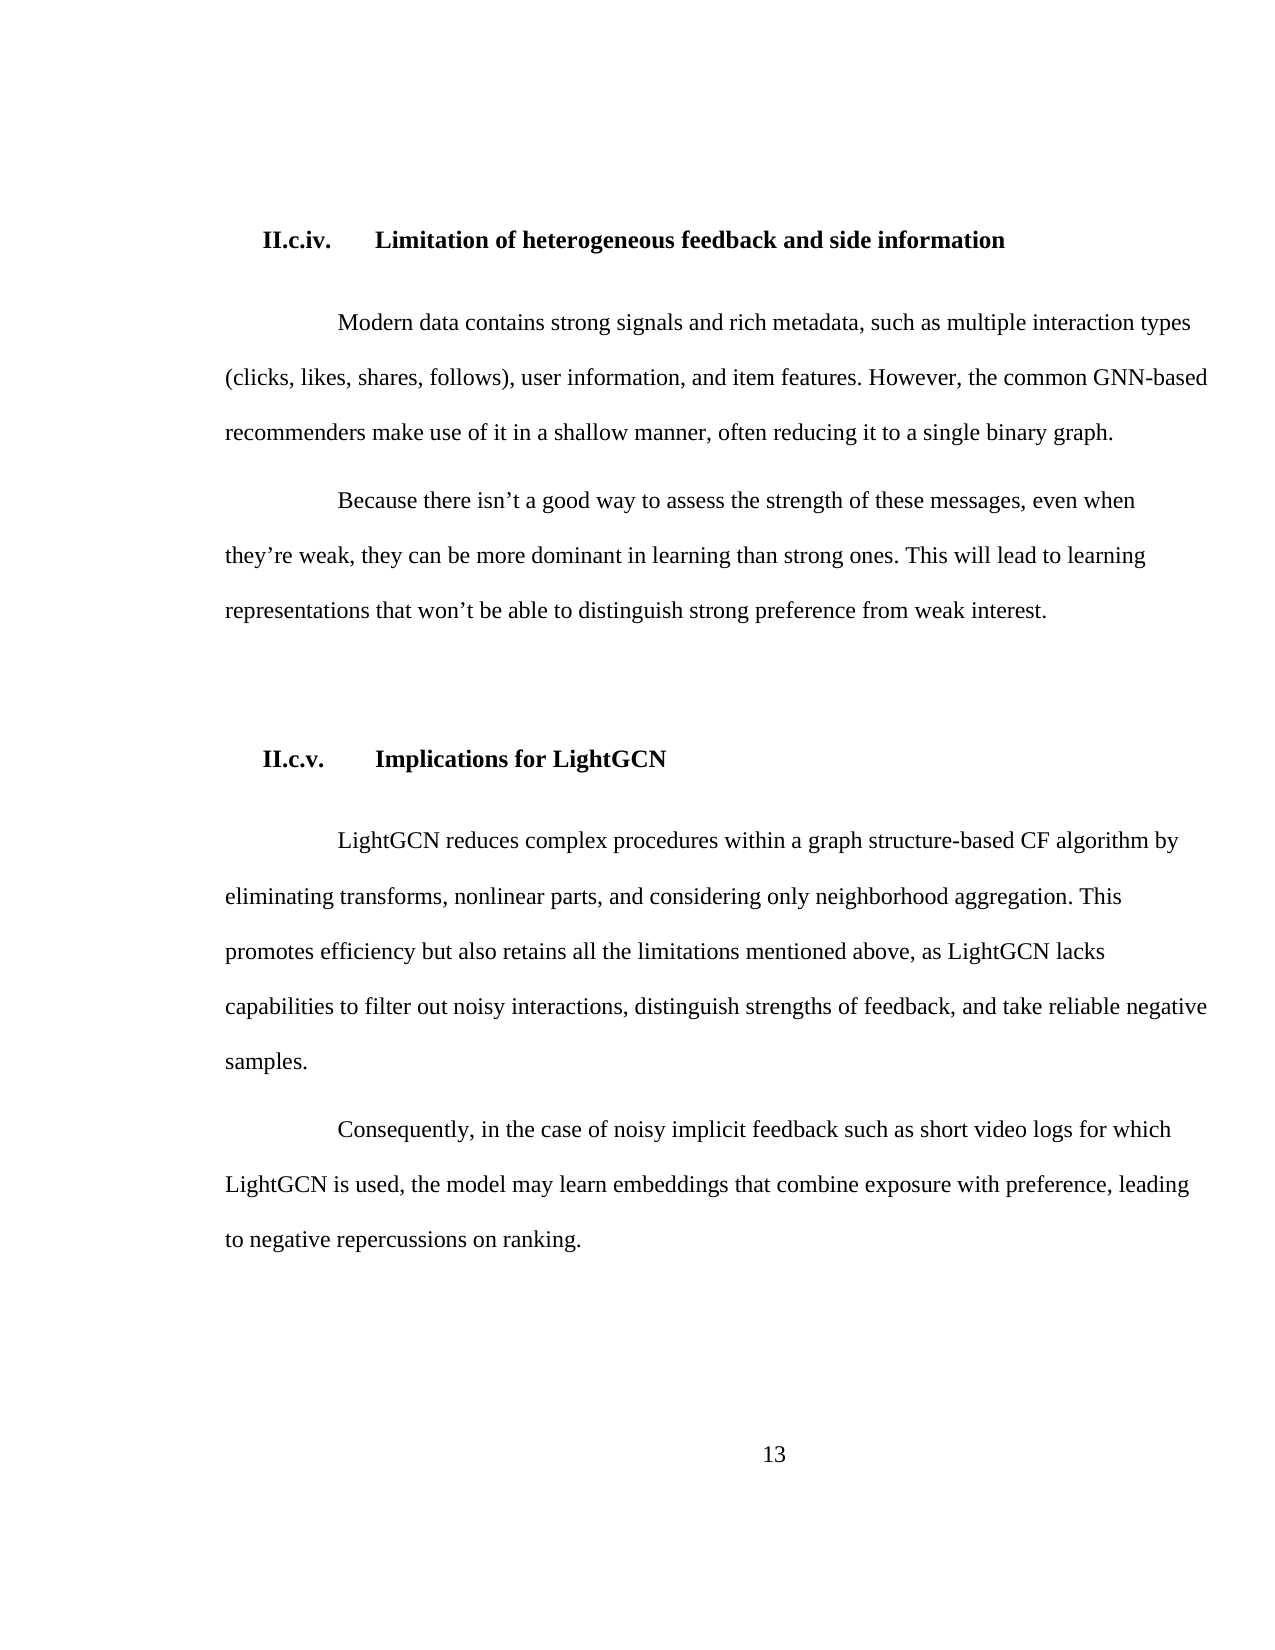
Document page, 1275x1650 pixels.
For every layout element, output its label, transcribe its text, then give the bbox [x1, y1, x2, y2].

text LightGCN reduces complex procedures within a graph structure-based CF algorithm by eliminating transforms, nonlinear parts, and considering only neighborhood aggregation. This promotes efficiency but also retains all the limitations mentioned above, as LightGCN lacks capabilities to filter out noisy interactions, distinguish strengths of feedback, and take reliable negative samples. [225, 826, 1210, 1075]
subtitle Limitation of heterogeneous feedback and side information [262, 225, 1210, 254]
text Modern data contains strong signals and rich metadata, such as multiple interaction types (clicks, likes, shares, follows), user information, and item features. However, the common GNN-based recommenders make use of it in a shallow manner, often reducing it to a single binary graph. [225, 307, 1210, 446]
text Because there isn’t a good way to assess the strength of these messages, even when they’re weak, they can be more dominant in learning than strong ones. This will lead to learning representations that won’t be able to distinguish strong preference from weak interest. [225, 486, 1210, 624]
text Consequently, in the case of noisy implicit feedback such as short video logs for which LightGCN is used, the model may learn embeddings that combine exposure with preference, leading to negative repercussions on ranking. [225, 1115, 1210, 1253]
subtitle Implications for LightGCN [262, 744, 1210, 773]
